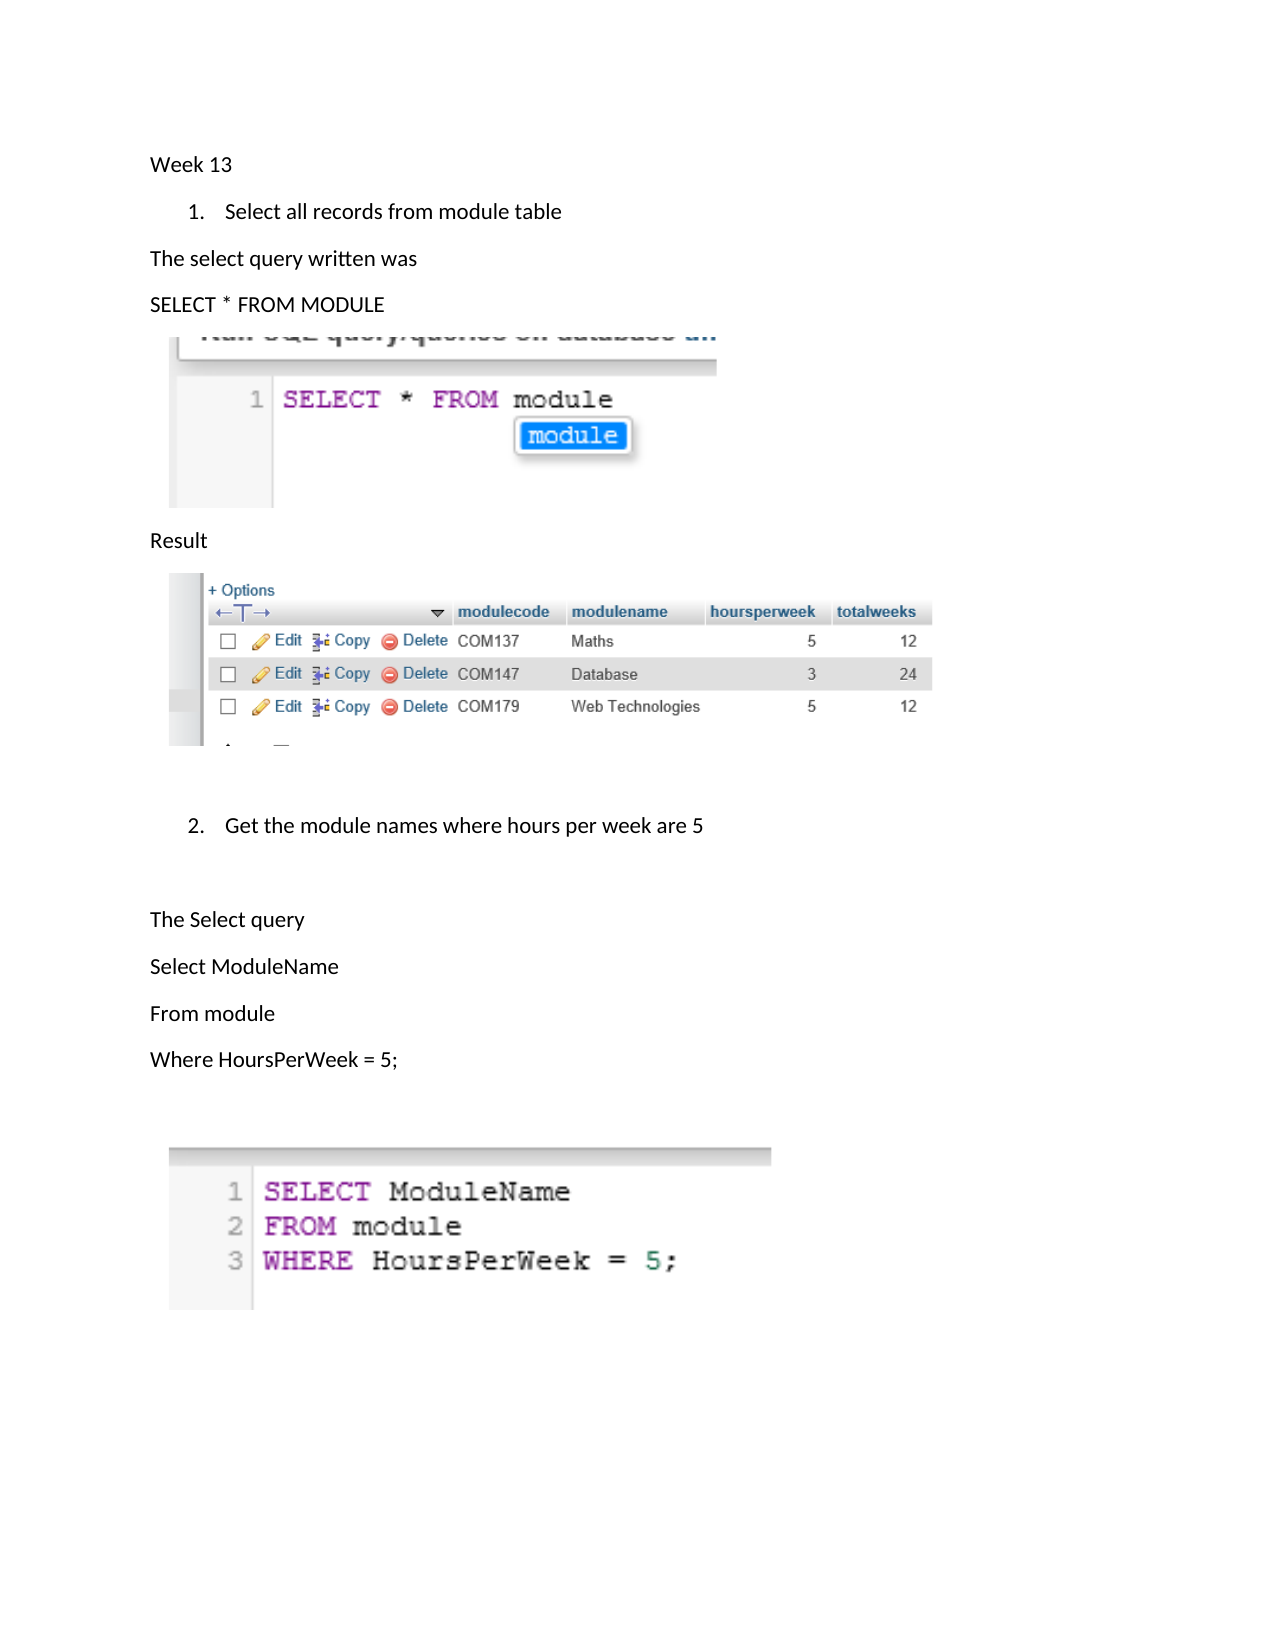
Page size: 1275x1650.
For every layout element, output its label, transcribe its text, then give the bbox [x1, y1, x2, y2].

text The Select query [150, 905, 1125, 933]
text From module [150, 999, 1125, 1027]
text SELECT * FROM MODULE [150, 291, 1125, 319]
list Get the module names where hours per week are 5 [187, 811, 1125, 839]
text Select ModuleName [150, 952, 1125, 980]
list Select all records from module table [187, 197, 1125, 225]
text Result [150, 527, 1125, 555]
text The select query written was [150, 244, 1125, 272]
text Where HoursPerWeek = 5; [150, 1046, 1125, 1073]
text Week 13 [150, 150, 1125, 178]
